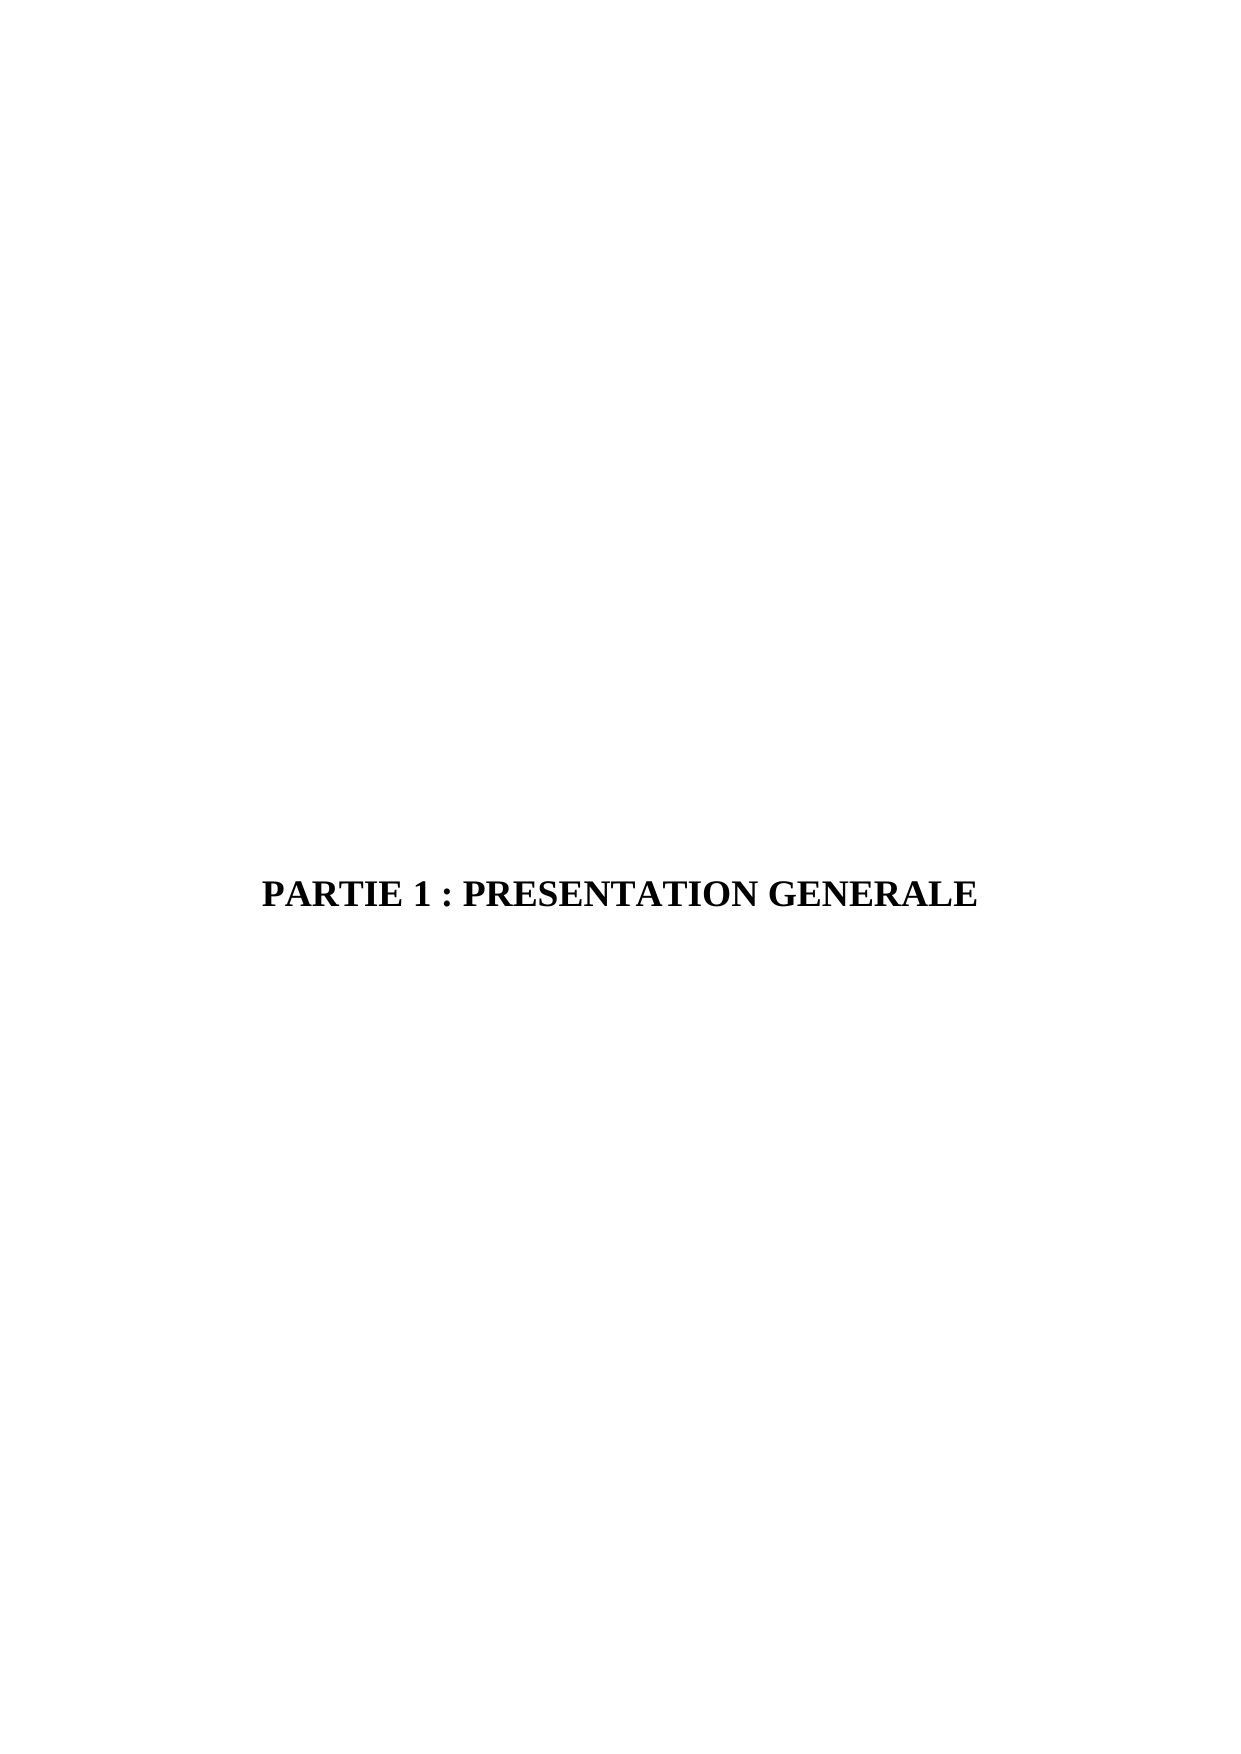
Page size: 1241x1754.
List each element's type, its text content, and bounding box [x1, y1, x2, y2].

subtitle PARTIE 1 : PRESENTATION GENERALE [148, 872, 1093, 915]
